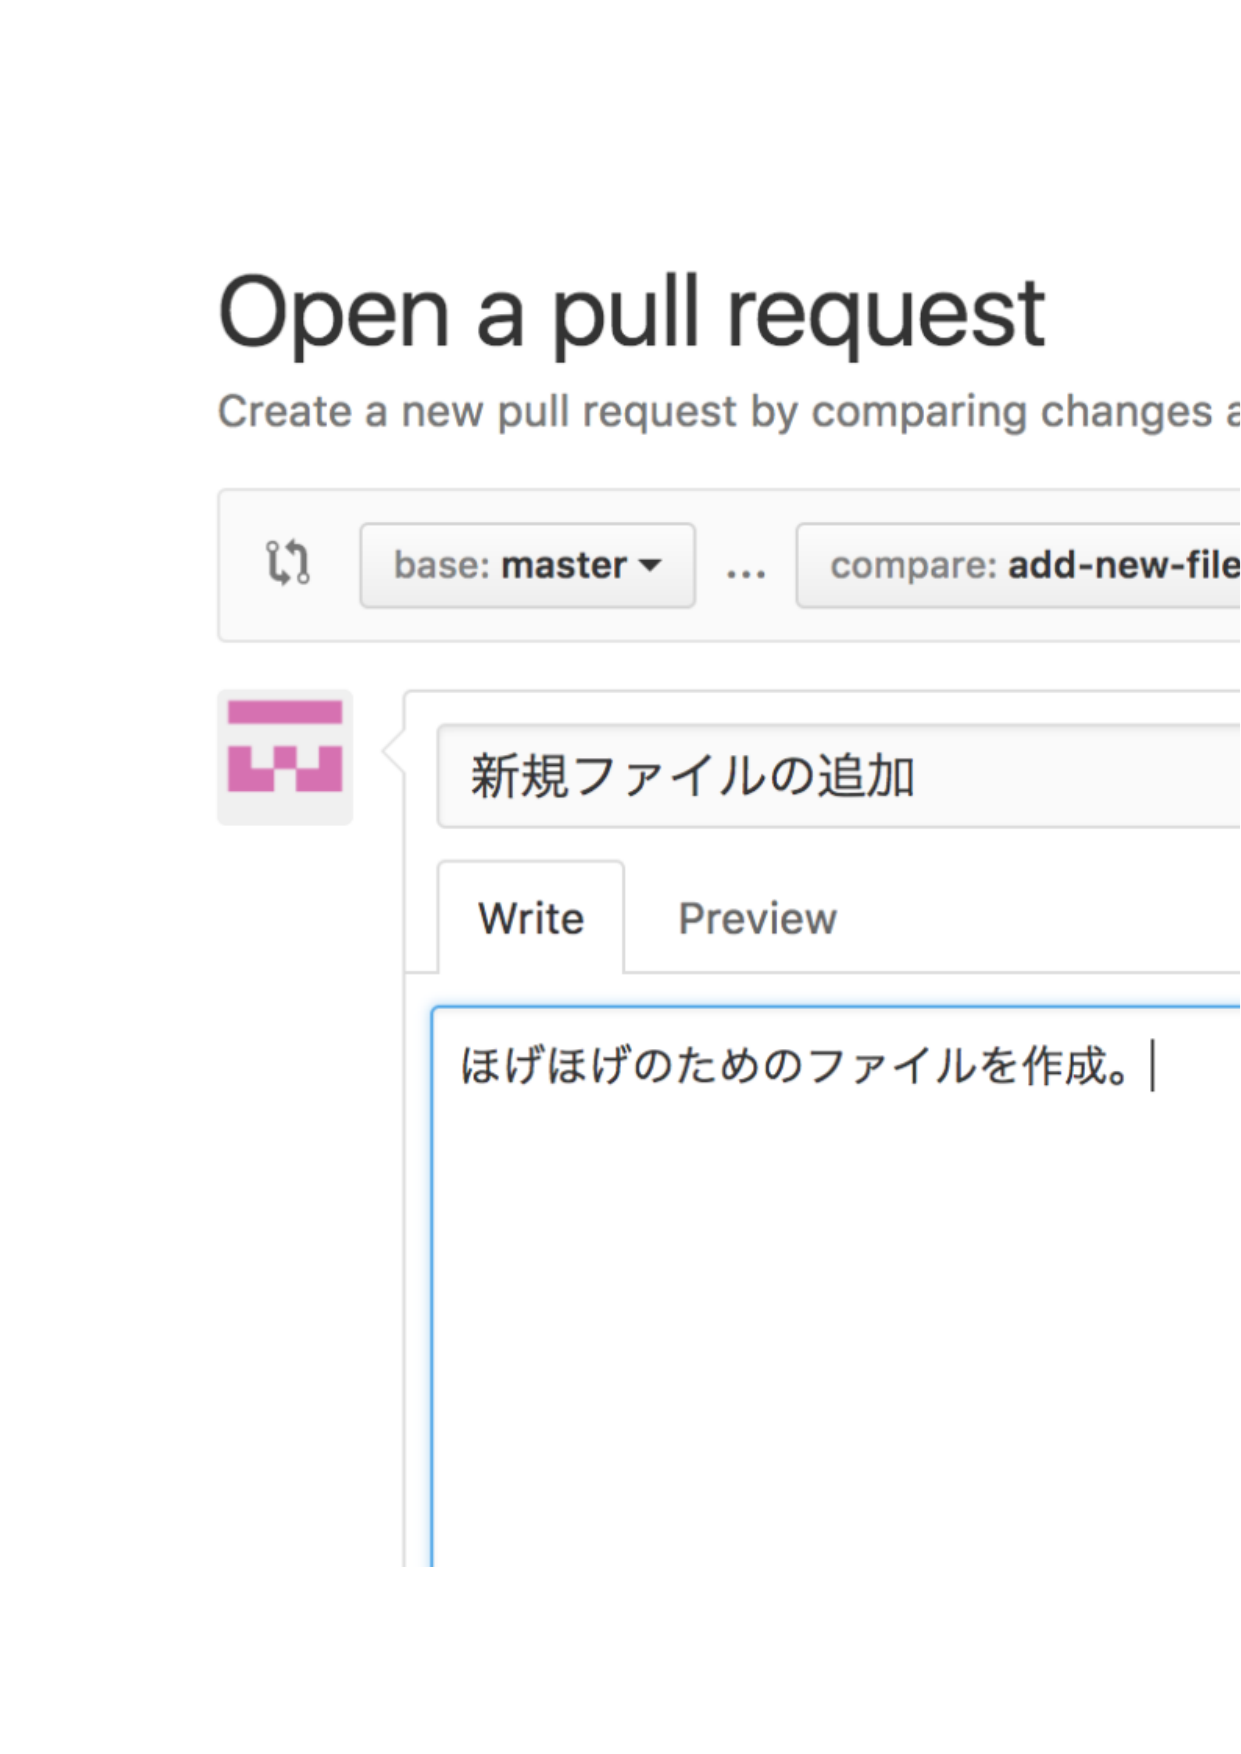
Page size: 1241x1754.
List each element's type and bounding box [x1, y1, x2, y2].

picture [177, 216, 1241, 1567]
